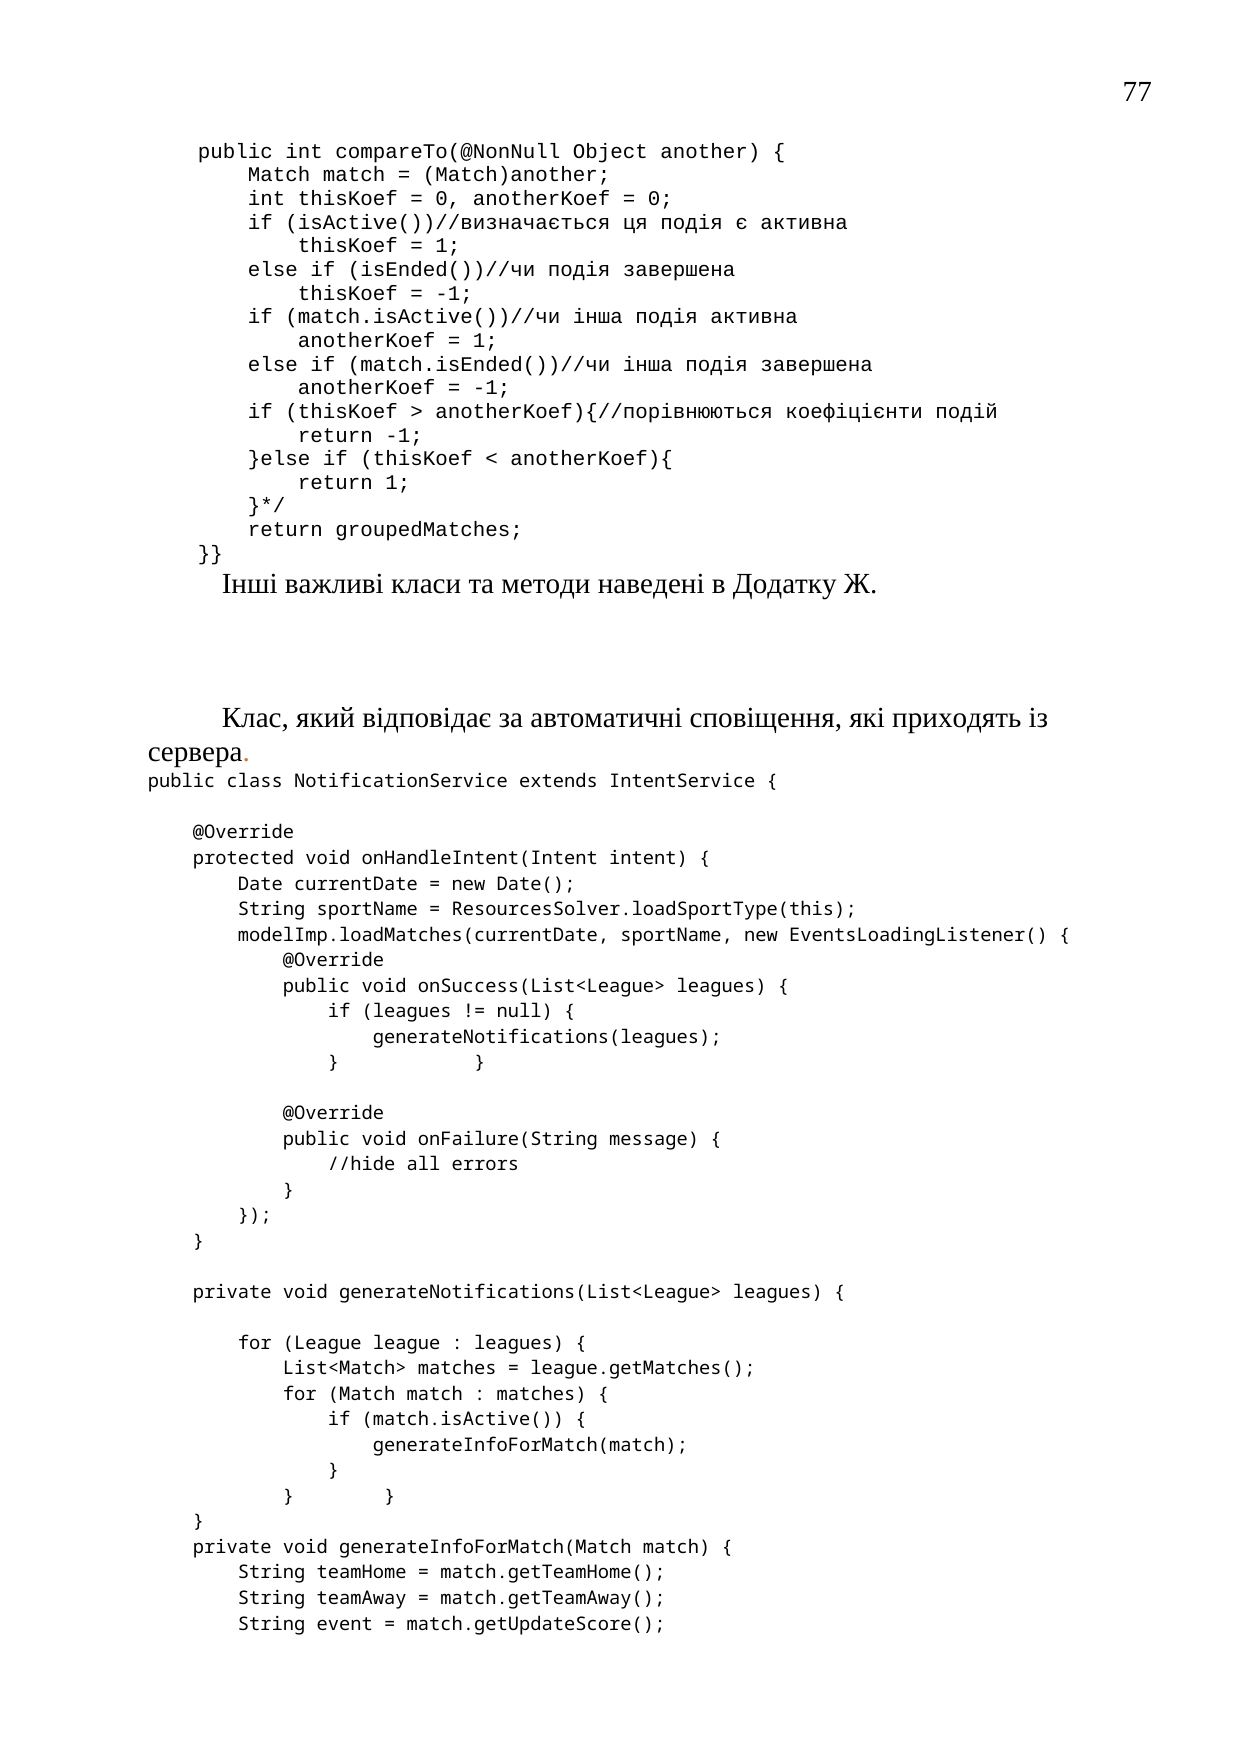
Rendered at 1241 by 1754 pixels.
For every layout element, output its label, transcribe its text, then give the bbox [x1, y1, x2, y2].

text }*/ [148, 496, 1152, 519]
text Match match = (Match)another; [148, 164, 1152, 188]
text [148, 701, 1152, 1635]
text public int compareTo(@NonNull Object another) { [148, 141, 1152, 164]
text anotherKoef = 1; [148, 330, 1152, 354]
text }} [148, 543, 1152, 566]
text else if (match.isEnded())//чи інша подія завершена [148, 354, 1152, 377]
text return 1; [148, 472, 1152, 496]
text Інші важливі класи та методи наведені в Додатку Ж. [148, 566, 1152, 600]
text if (match.isActive())//чи інша подія активна [148, 306, 1152, 330]
text return groupedMatches; [148, 519, 1152, 543]
text if (thisKoef > anotherKoef){//порівнюються коефіцієнти подій [148, 401, 1152, 424]
text anotherKoef = -1; [148, 377, 1152, 401]
text thisKoef = -1; [148, 283, 1152, 306]
text }else if (thisKoef < anotherKoef){ [148, 448, 1152, 472]
text return -1; [148, 424, 1152, 448]
text int thisKoef = 0, anotherKoef = 0; [148, 188, 1152, 212]
text else if (isEnded())//чи подія завершена [148, 259, 1152, 283]
text if (isActive())//визначається ця подія є активна [148, 212, 1152, 235]
text thisKoef = 1; [148, 235, 1152, 259]
